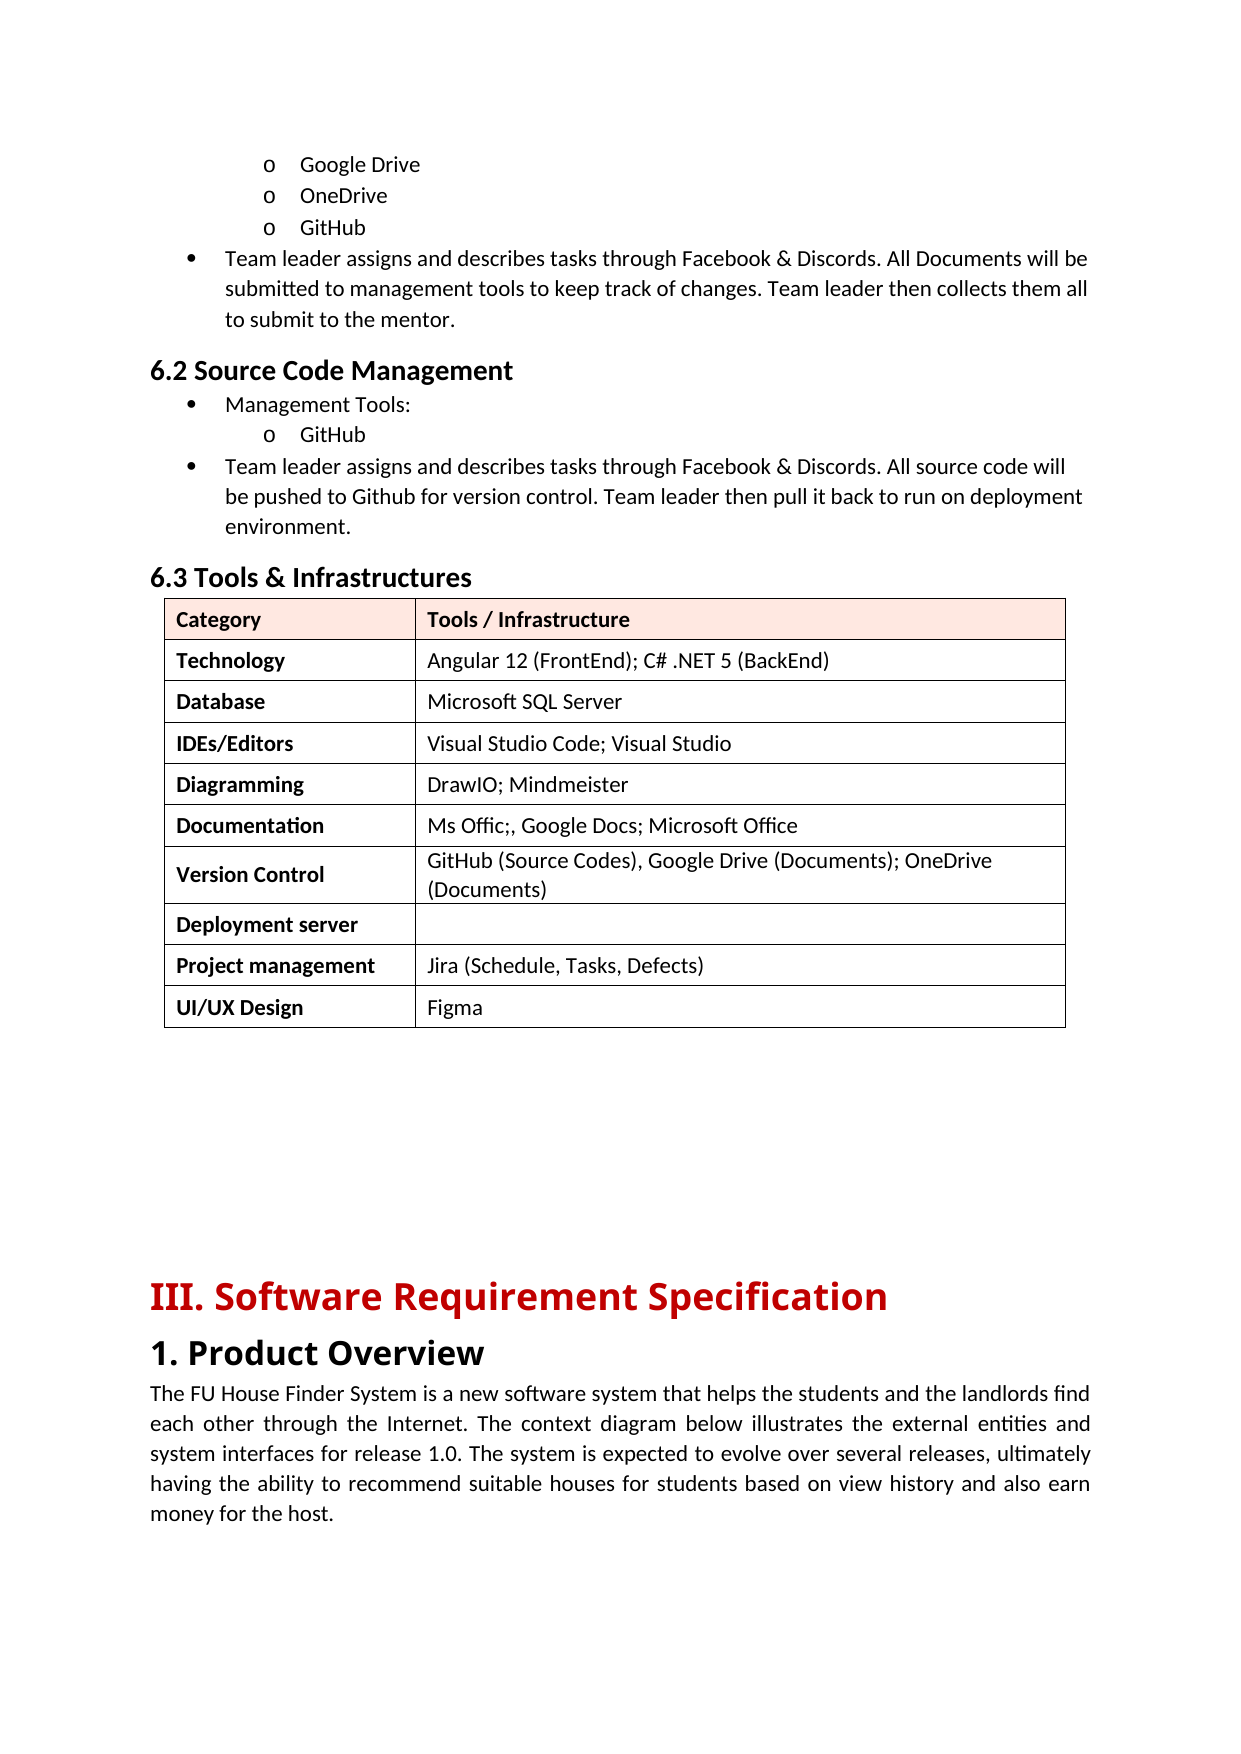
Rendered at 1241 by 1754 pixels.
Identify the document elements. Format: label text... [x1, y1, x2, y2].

table_cell Diagramming [165, 764, 415, 804]
list Team leader assigns and describes tasks through Facebook & Discords. All source code will be pushed to Github for version control. Team leader then pull it back to run on deployment environment. [187, 452, 1093, 540]
list Team leader assigns and describes tasks through Facebook & Discords. All Documents will be submitted to management tools to keep track of changes. Team leader then collects them all to submit to the mentor. [187, 244, 1093, 333]
subtitle 6.3 Tools & Infrastructures [150, 559, 1093, 595]
table_cell GitHub (Source Codes), Google Drive (Documents); OneDrive (Documents) [416, 847, 1065, 903]
list GitHub [262, 213, 1093, 242]
table_cell [416, 904, 1065, 944]
table_cell UI/UX Design [165, 986, 415, 1027]
table_cell Visual Studio Code; Visual Studio [416, 723, 1065, 763]
table_cell Technology [165, 640, 415, 680]
subtitle III. Software Requirement Specification [150, 1271, 1093, 1322]
table_cell Version Control [165, 847, 415, 903]
table_cell Jira (Schedule, Tasks, Defects) [416, 945, 1065, 985]
table_cell IDEs/Editors [165, 723, 415, 763]
list Management Tools: [187, 390, 1093, 418]
list Google Drive [262, 150, 1093, 179]
list OneDrive [262, 181, 1093, 211]
table_cell Project management [165, 945, 415, 985]
subtitle 1. Product Overview [150, 1330, 1093, 1375]
text The FU House Finder System is a new software system that helps the students and the landlords find each other through the Internet. The context diagram below illustrates the external entities and system interfaces for release 1.0. The system is expected to evolve over several releases, ultimately having the ability to recommend suitable houses for students based on view history and also earn money for the host. [150, 1379, 1093, 1528]
table_cell DrawIO; Mindmeister [416, 764, 1065, 804]
table_cell Deployment server [165, 904, 415, 944]
table_cell Ms Offic;, Google Docs; Microsoft Office [416, 805, 1065, 846]
table_header Category [165, 599, 415, 639]
table_cell Microsoft SQL Server [416, 681, 1065, 722]
table_cell Database [165, 681, 415, 722]
list GitHub [262, 420, 1093, 449]
table_cell Figma [416, 986, 1065, 1027]
table_cell Documentation [165, 805, 415, 846]
subtitle 6.2 Source Code Management [150, 352, 1093, 387]
table_cell Angular 12 (FrontEnd); C# .NET 5 (BackEnd) [416, 640, 1065, 680]
table_header Tools / Infrastructure [416, 599, 1065, 639]
